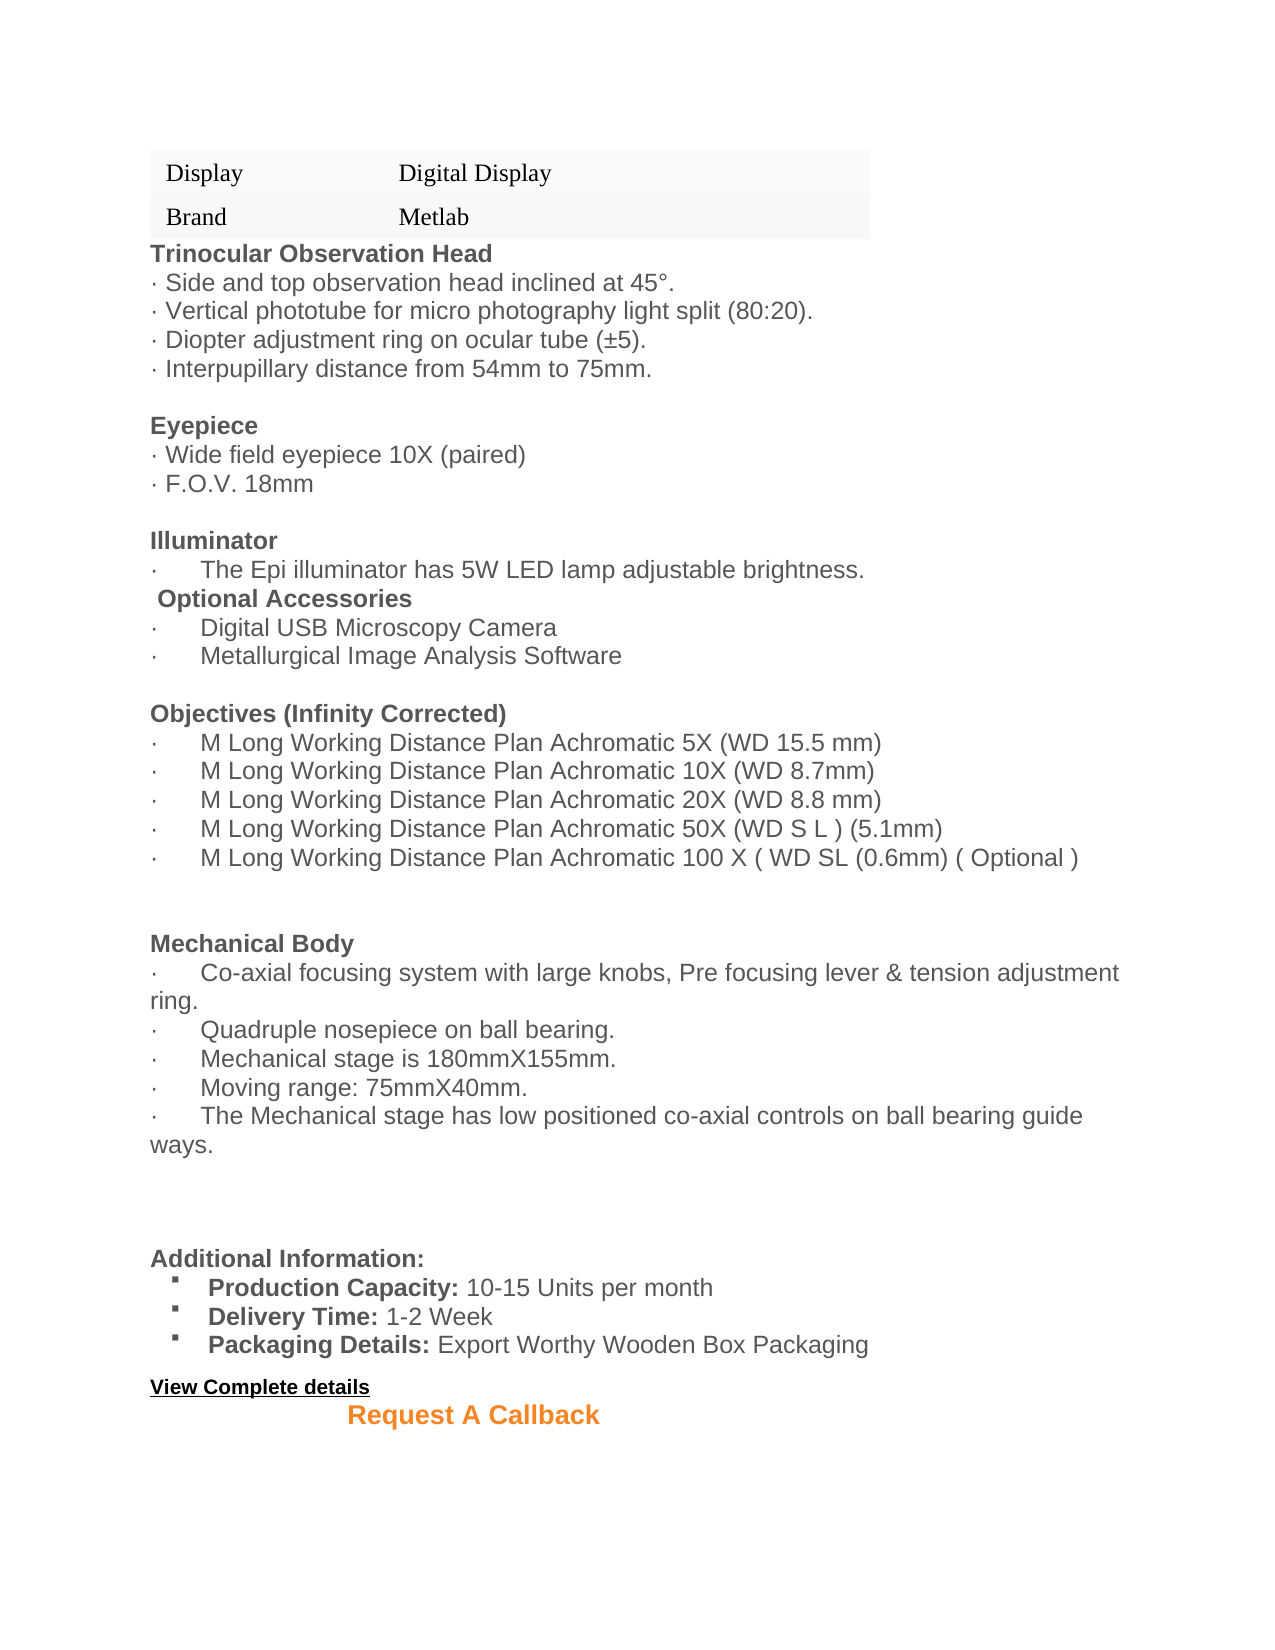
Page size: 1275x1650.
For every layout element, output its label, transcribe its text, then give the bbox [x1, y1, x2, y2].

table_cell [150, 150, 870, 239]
list Production Capacity: 10-15 Units per month [170, 1273, 1125, 1302]
text · Interpupillary distance from 54mm to 75mm. [150, 354, 1125, 382]
text Optional Accessories [150, 584, 1125, 612]
text · Side and top observation head inclined at 45°. [150, 267, 1125, 296]
text · The Mechanical stage has low positioned co-axial controls on ball bearing guide ways. [150, 1101, 1125, 1159]
text · Wide field eyepiece 10X (paired) [150, 440, 1125, 469]
text · Moving range: 75mmX40mm. [150, 1072, 1125, 1101]
text View Complete details [150, 1375, 1125, 1399]
text · Metallurgical Image Analysis Software [150, 641, 1125, 670]
text Eyepiece [150, 411, 1125, 440]
list Delivery Time: 1-2 Week [170, 1302, 1125, 1331]
text · Digital USB Microscopy Camera [150, 612, 1125, 641]
text · Vertical phototube for micro photography light split (80:20). [150, 296, 1125, 325]
text · Diopter adjustment ring on ocular tube (±5). [150, 325, 1125, 354]
text · M Long Working Distance Plan Achromatic 20X (WD 8.8 mm) [150, 785, 1125, 814]
text Illuminator [150, 526, 1125, 555]
text Objectives (Infinity Corrected) [150, 699, 1125, 727]
text · Quadruple nosepiece on ball bearing. [150, 1015, 1125, 1044]
text · M Long Working Distance Plan Achromatic 10X (WD 8.7mm) [150, 756, 1125, 785]
text · M Long Working Distance Plan Achromatic 50X (WD S L ) (5.1mm) [150, 814, 1125, 842]
text · The Epi illuminator has 5W LED lamp adjustable brightness. [150, 555, 1125, 584]
text Trinocular Observation Head [150, 239, 1125, 267]
text · Mechanical stage is 180mmX155mm. [150, 1044, 1125, 1072]
text · M Long Working Distance Plan Achromatic 5X (WD 15.5 mm) [150, 727, 1125, 756]
text Additional Information: [150, 1244, 1125, 1273]
text · Co-axial focusing system with large knobs, Pre focusing lever & tension adjustment ring. [150, 957, 1125, 1015]
text Mechanical Body [150, 929, 1125, 957]
list Packaging Details: Export Worthy Wooden Box Packaging [170, 1331, 1125, 1359]
text · M Long Working Distance Plan Achromatic 100 X ( WD SL (0.6mm) ( Optional ) [150, 842, 1125, 871]
text Get Best QuoteRequest A Callback [150, 1399, 1125, 1430]
text · F.O.V. 18mm [150, 469, 1125, 497]
